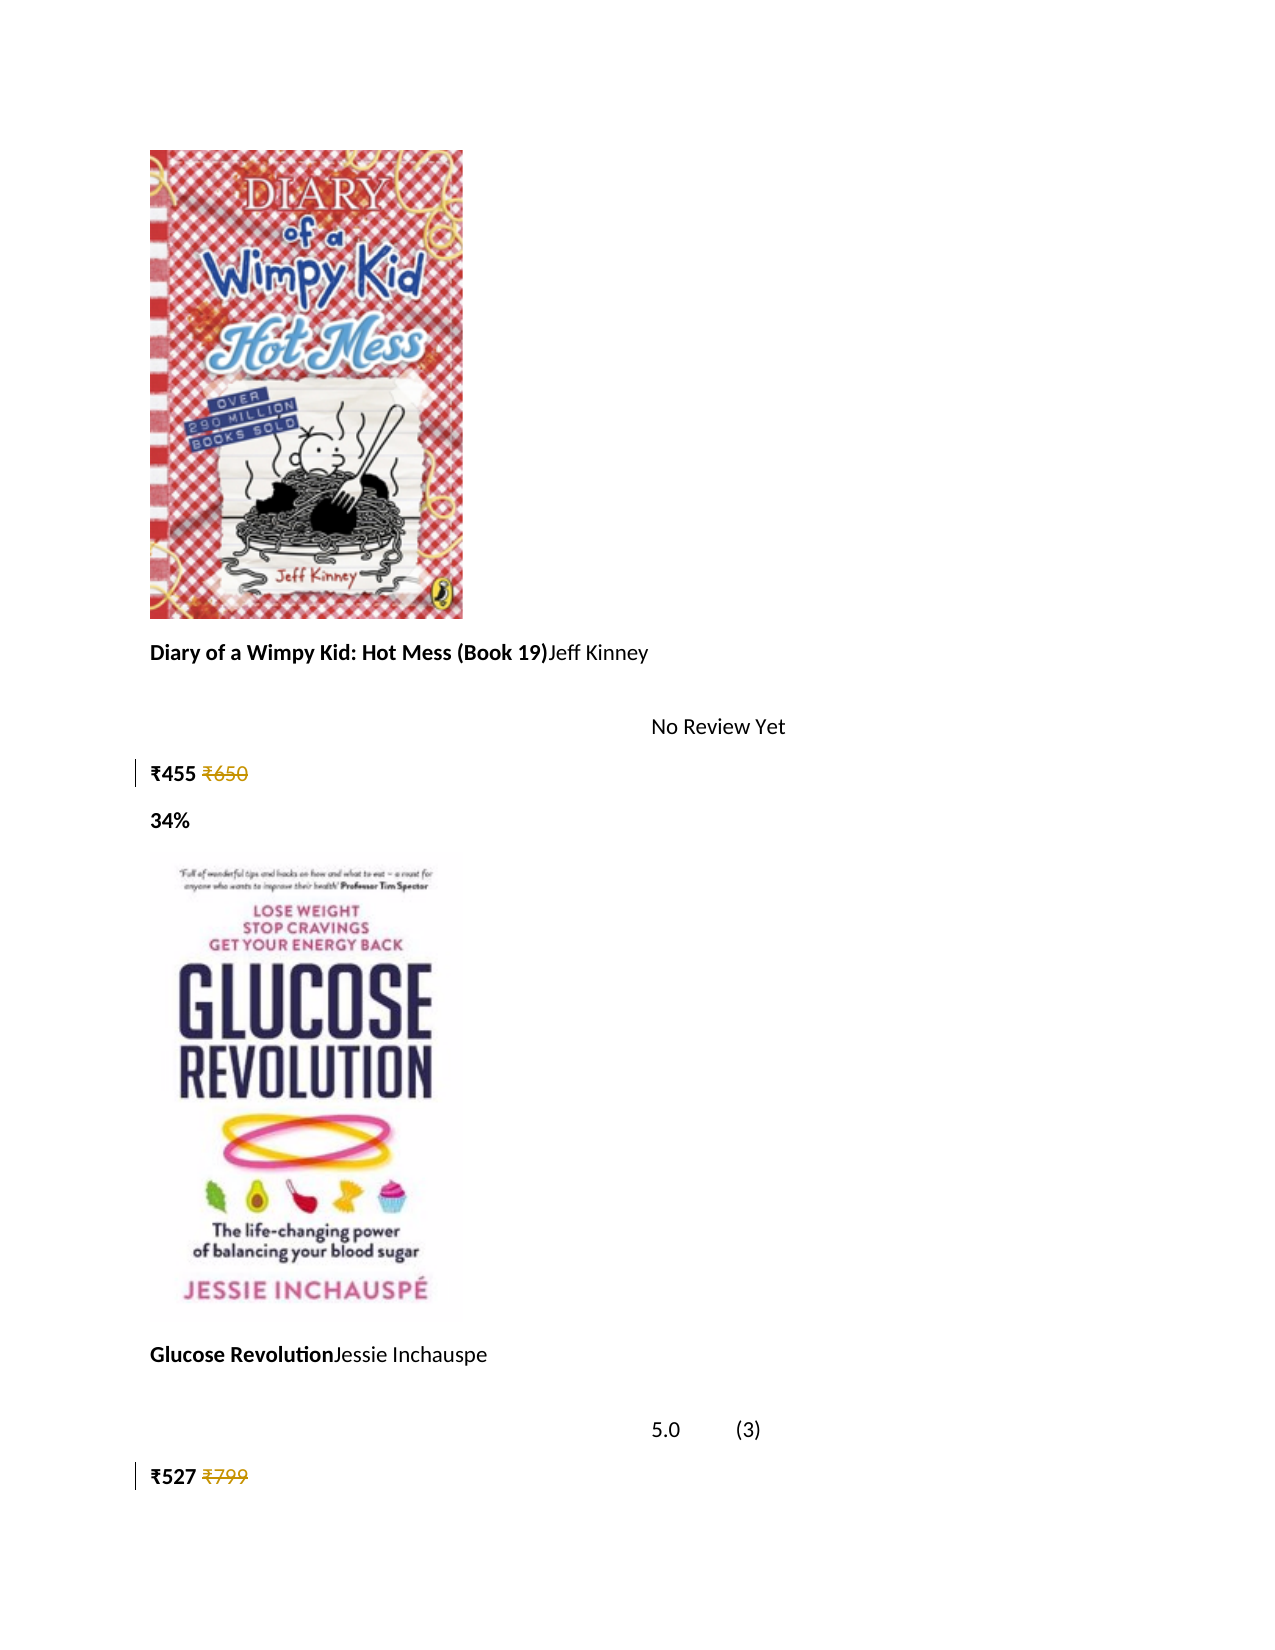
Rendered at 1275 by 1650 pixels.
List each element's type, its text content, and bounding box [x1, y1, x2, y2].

text 5.0 (3) [150, 1387, 1125, 1443]
text 34% [150, 806, 1125, 834]
text ₹455 [150, 759, 1125, 787]
text Glucose RevolutionJessie Inchauspe [150, 1341, 1125, 1368]
text No Review Yet [150, 684, 1125, 740]
picture [150, 852, 463, 1322]
picture [150, 150, 463, 619]
text Diary of a Wimpy Kid: Hot Mess (Book 19)Jeff Kinney [150, 638, 1125, 666]
text ₹527 [150, 1462, 1125, 1490]
